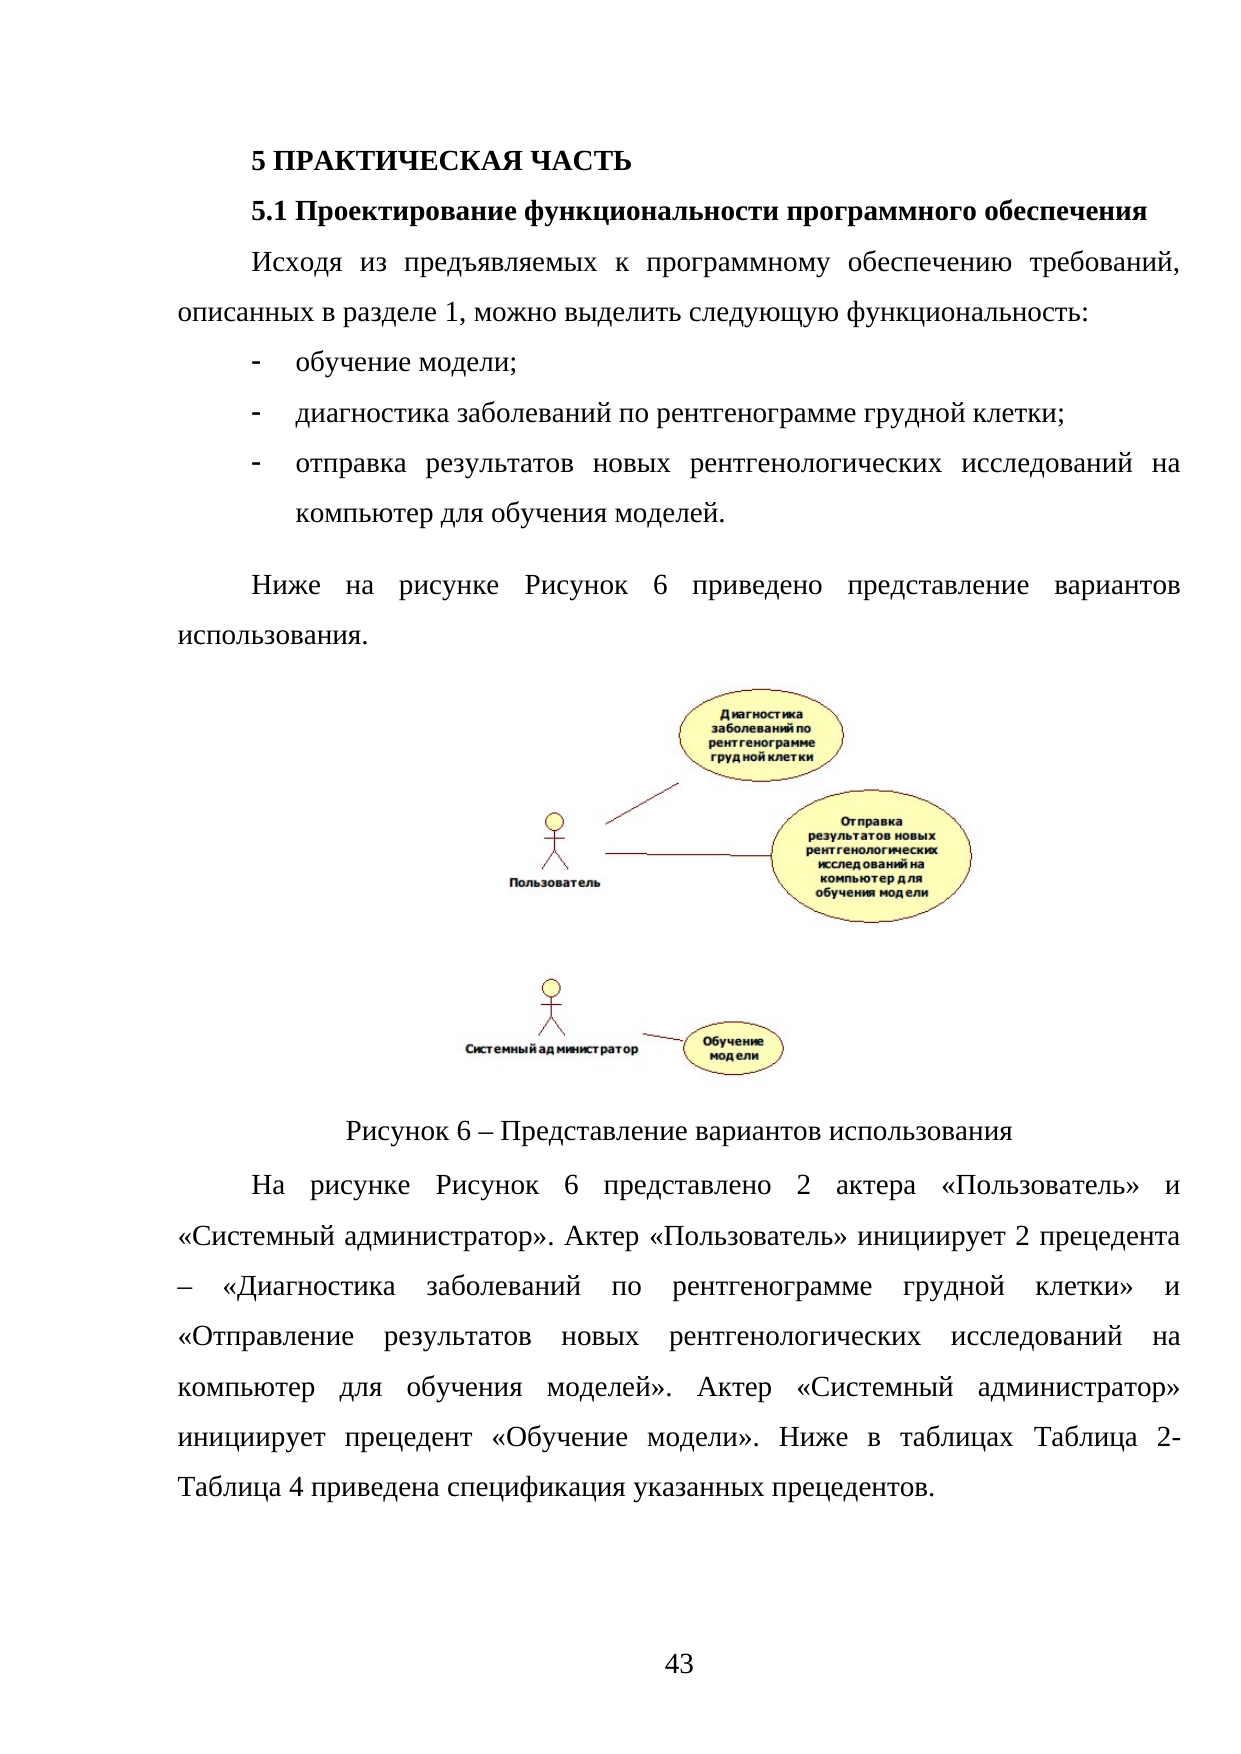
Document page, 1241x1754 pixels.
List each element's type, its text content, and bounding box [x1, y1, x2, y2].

text Исходя из предъявляемых к программному обеспечению требований, описанных в разделе 1, можно выделить следующую функциональность: [177, 244, 1181, 328]
list обучение модели; [251, 344, 1181, 378]
picture [438, 667, 994, 1097]
subtitle Проектирование функциональности программного обеспечения [177, 193, 1181, 227]
subtitle ПРАКТИЧЕСКАЯ ЧАСТЬ [177, 143, 1181, 177]
list отправка результатов новых рентгенологических исследований на компьютер для обучения моделей. [251, 445, 1181, 529]
list диагностика заболеваний по рентгенограмме грудной клетки; [251, 395, 1181, 428]
